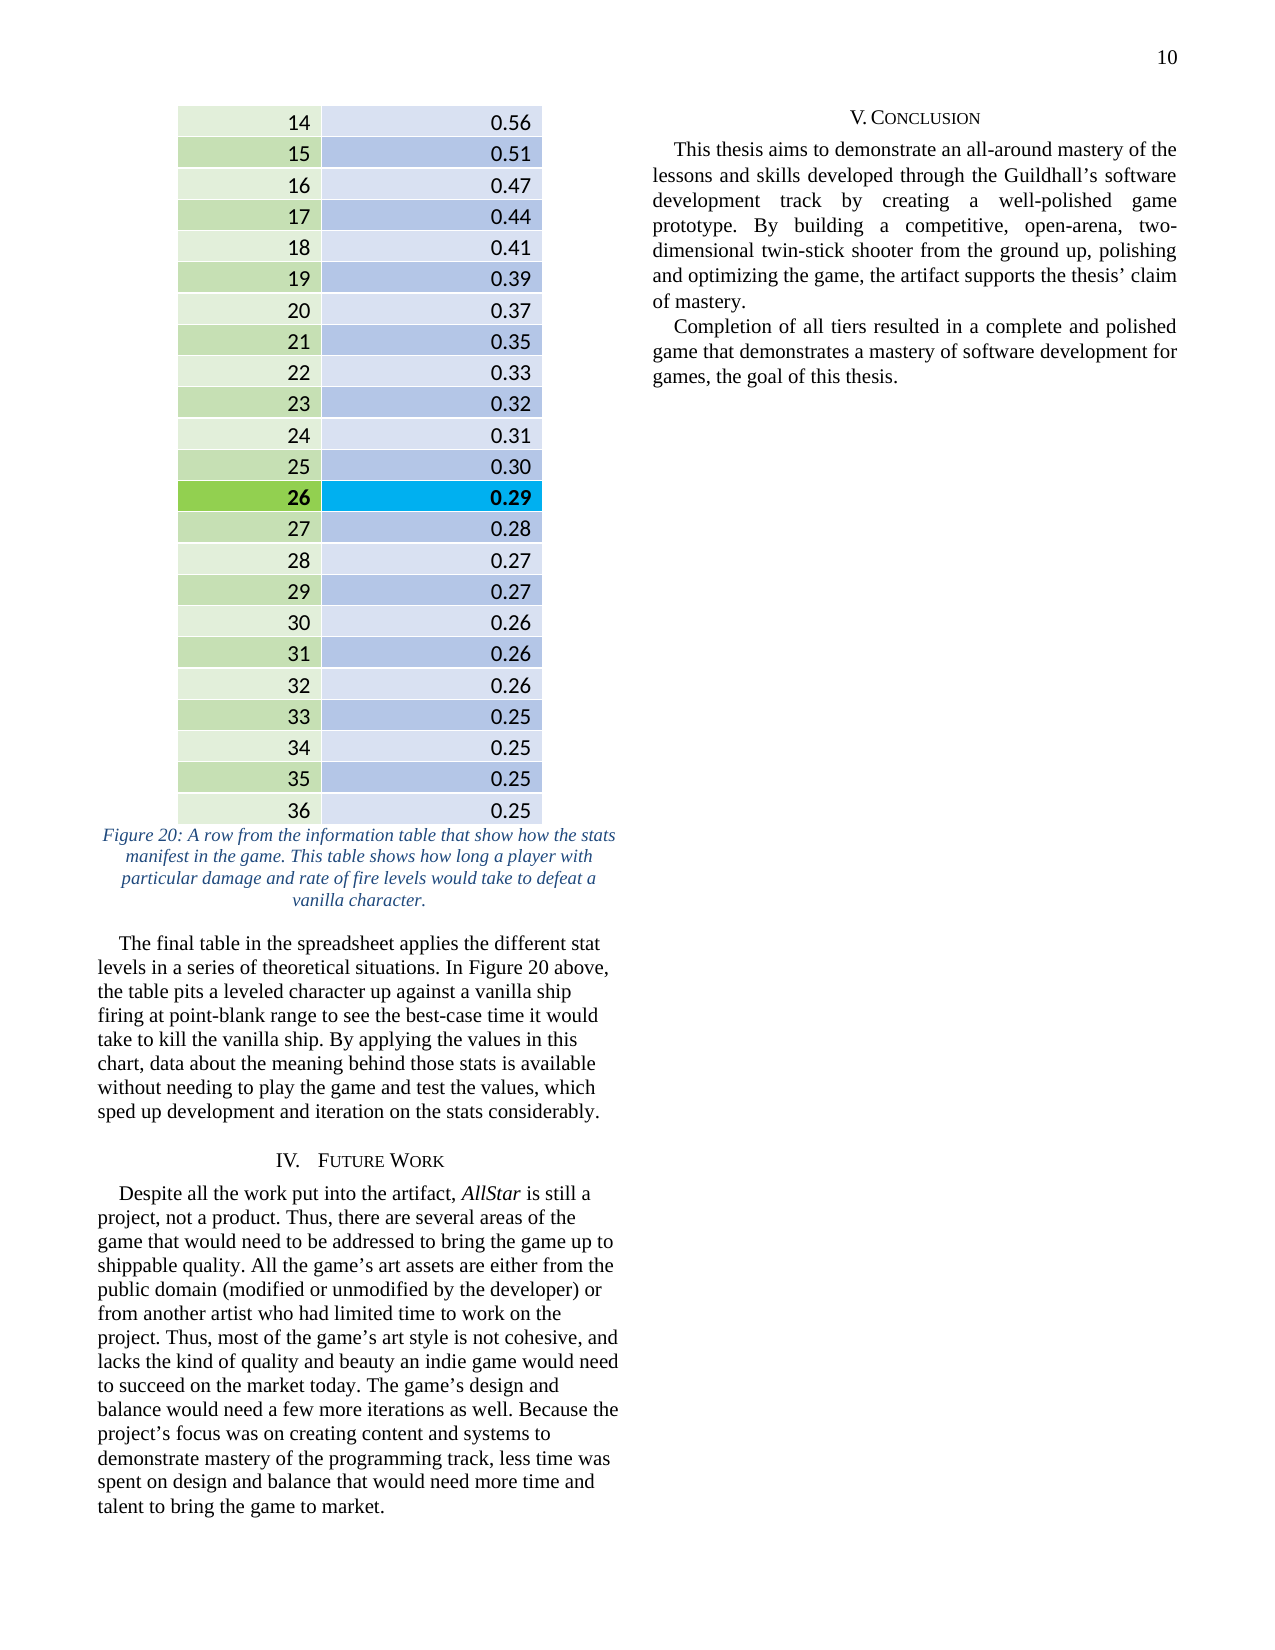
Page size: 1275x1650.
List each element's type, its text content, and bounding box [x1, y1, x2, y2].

table_cell 15 [178, 137, 321, 167]
table_cell 32 [178, 669, 321, 699]
table_cell 16 [178, 169, 321, 199]
table_cell 0.32 [322, 387, 542, 417]
table_cell 0.30 [322, 450, 542, 480]
table_cell 26 [178, 481, 321, 511]
table_cell 33 [178, 700, 321, 730]
table_cell 0.26 [322, 606, 542, 636]
table_cell 0.26 [322, 669, 542, 699]
table_cell 0.35 [322, 325, 542, 355]
table_cell 29 [178, 575, 321, 605]
table_cell 31 [178, 637, 321, 667]
table_cell 0.28 [322, 512, 542, 542]
table_cell 21 [178, 325, 321, 355]
table_cell 36 [178, 794, 321, 824]
table_cell 0.51 [322, 137, 542, 167]
table_cell 0.25 [322, 762, 542, 792]
table_cell 0.25 [322, 700, 542, 730]
table_cell 0.29 [322, 481, 542, 511]
table_cell 35 [178, 762, 321, 792]
table_cell 0.27 [322, 575, 542, 605]
subtitle Future Work [97, 1148, 622, 1172]
table_cell 0.31 [322, 419, 542, 449]
table_cell 0.25 [322, 731, 542, 761]
table_cell 0.39 [322, 262, 542, 292]
table_cell 22 [178, 356, 321, 386]
table_cell 27 [178, 512, 321, 542]
text Despite all the work put into the artifact, AllStar is still a project, not a product. Thus, there are several areas of the game that would need to be addressed to bring the game up to shippable quality. All the game’s art assets are either from the public domain (modified or unmodified by the developer) or from another artist who had limited time to work on the project. Thus, most of the game’s art style is not cohesive, and lacks the kind of quality and beauty an indie game would need to succeed on the market today. The game’s design and balance would need a few more iterations as well. Because the project’s focus was on creating content and systems to demonstrate mastery of the programming track, less time was spent on design and balance that would need more time and talent to bring the game to market. [97, 1181, 622, 1518]
text This thesis aims to demonstrate an all-around mastery of the lessons and skills developed through the Guildhall’s software development track by creating a well-polished game prototype. By building a competitive, open-arena, two-dimensional twin-stick shooter from the ground up, polishing and optimizing the game, the artifact supports the thesis’ claim of mastery. [652, 137, 1177, 313]
table_cell 0.26 [322, 637, 542, 667]
table_cell 0.44 [322, 200, 542, 230]
table_cell 0.41 [322, 231, 542, 261]
table_cell 0.37 [322, 294, 542, 324]
table_cell 34 [178, 731, 321, 761]
table_cell 19 [178, 262, 321, 292]
table_cell 28 [178, 544, 321, 574]
table_cell 23 [178, 387, 321, 417]
text The final table in the spreadsheet applies the different stat levels in a series of theoretical situations. In Figure 17 above, the table pits a leveled character up against a vanilla ship firing at point-blank range to see the best-case time it would take to kill the vanilla ship. By applying the values in this chart, data about the meaning behind those stats is available without needing to play the game and test the values, which sped up development and iteration on the stats considerably. [97, 931, 622, 1123]
table_cell 24 [178, 419, 321, 449]
table_cell 0.47 [322, 169, 542, 199]
table_cell 0.27 [322, 544, 542, 574]
table_cell 18 [178, 231, 321, 261]
table_cell 17 [178, 200, 321, 230]
table_cell 0.33 [322, 356, 542, 386]
table_cell 14 [178, 106, 321, 136]
table_cell 0.25 [322, 794, 542, 824]
table_cell 20 [178, 294, 321, 324]
text Completion of all tiers resulted in a complete and polished game that demonstrates a mastery of software development for games, the goal of this thesis. [652, 314, 1177, 388]
subtitle Conclusion [652, 105, 1177, 129]
table_cell 25 [178, 450, 321, 480]
table_cell 0.56 [322, 106, 542, 136]
table_cell 30 [178, 606, 321, 636]
